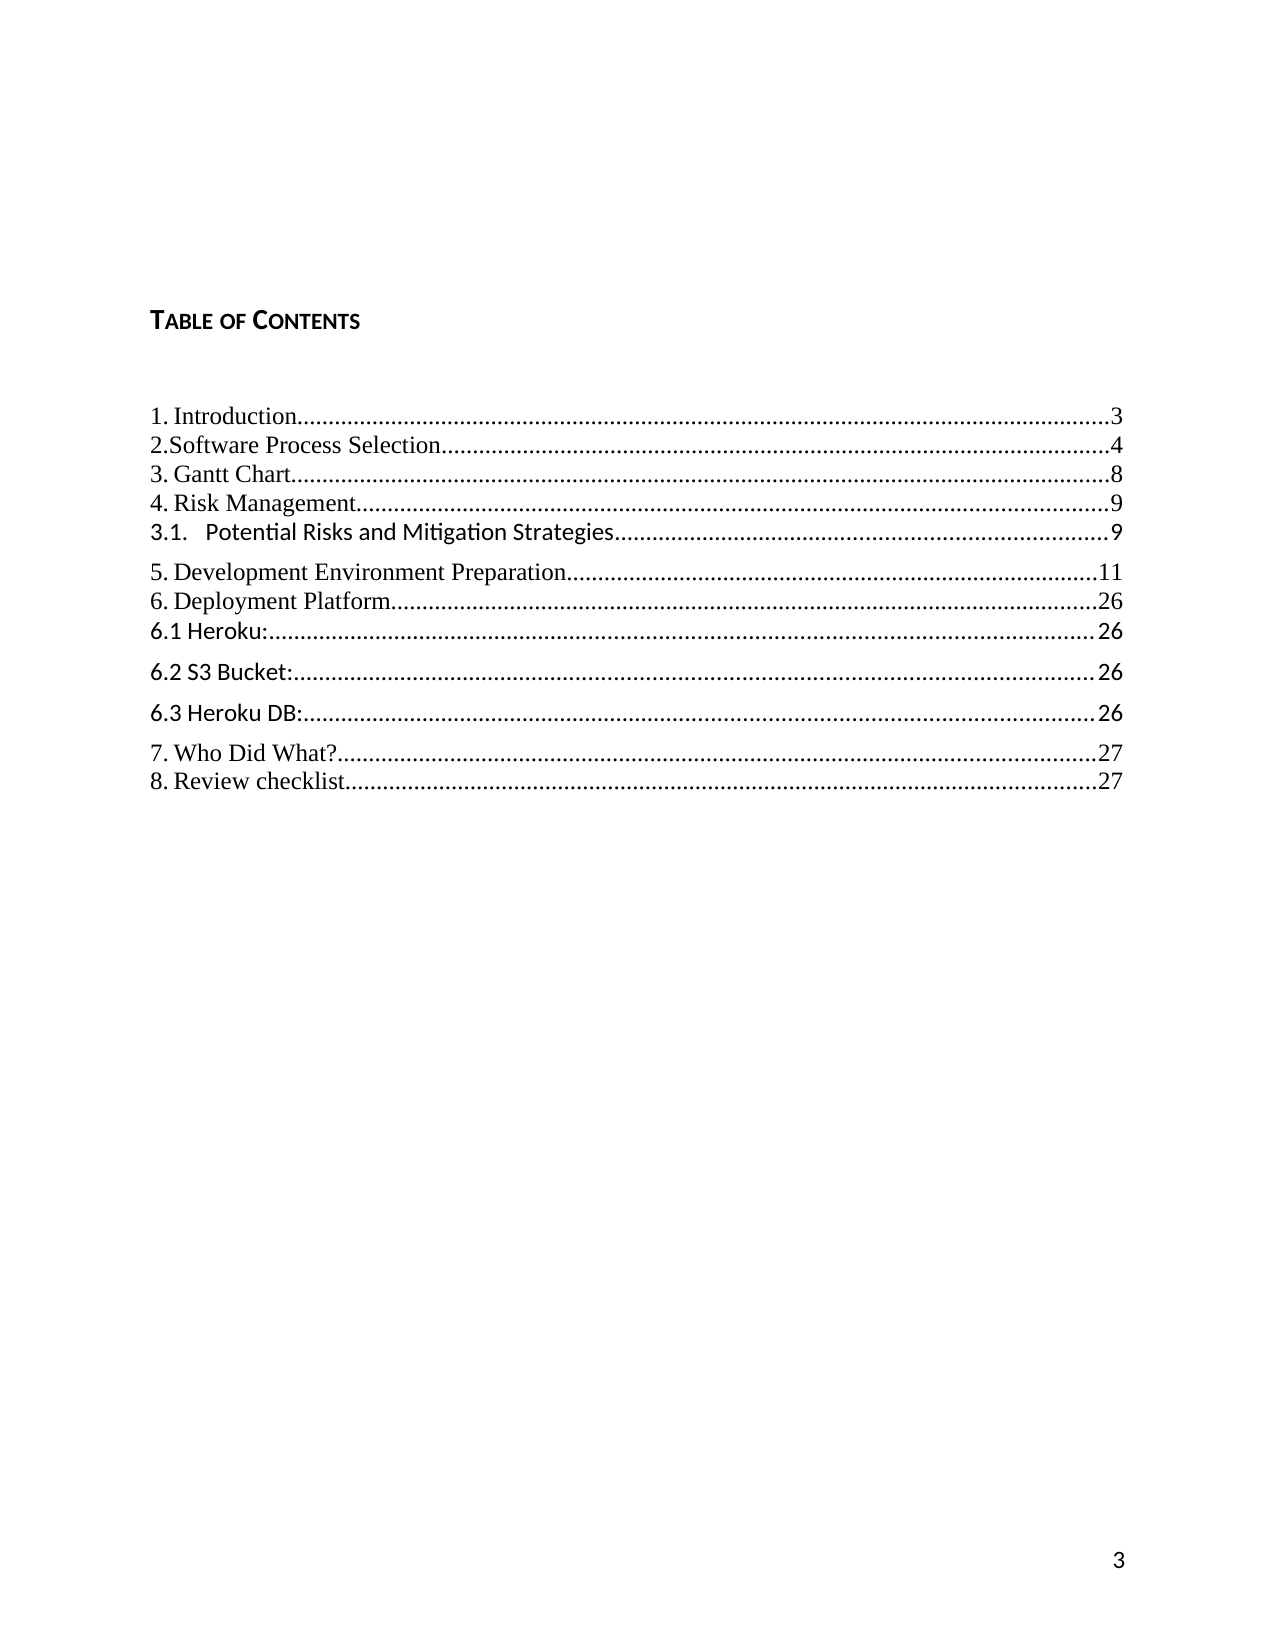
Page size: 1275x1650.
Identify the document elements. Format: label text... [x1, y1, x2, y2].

list Who Did What? 27 [150, 738, 1125, 766]
text 6.1 Heroku: 26 [150, 615, 1125, 645]
list Software Process Selection 4 [150, 430, 1125, 459]
text 6.3 Heroku DB: 26 [150, 697, 1125, 727]
list Risk Management 9 [150, 488, 1125, 516]
list Review checklist 27 [150, 766, 1125, 795]
list Potential Risks and Mitigation Strategies 9 [150, 516, 1125, 547]
list Introduction 3 [150, 401, 1125, 430]
list Development Environment Preparation 11 [150, 557, 1125, 586]
text Table of Contents [150, 301, 1125, 337]
list Gantt Chart 8 [150, 459, 1125, 488]
list Deployment Platform 26 [150, 586, 1125, 615]
text 6.2 S3 Bucket: 26 [150, 656, 1125, 686]
